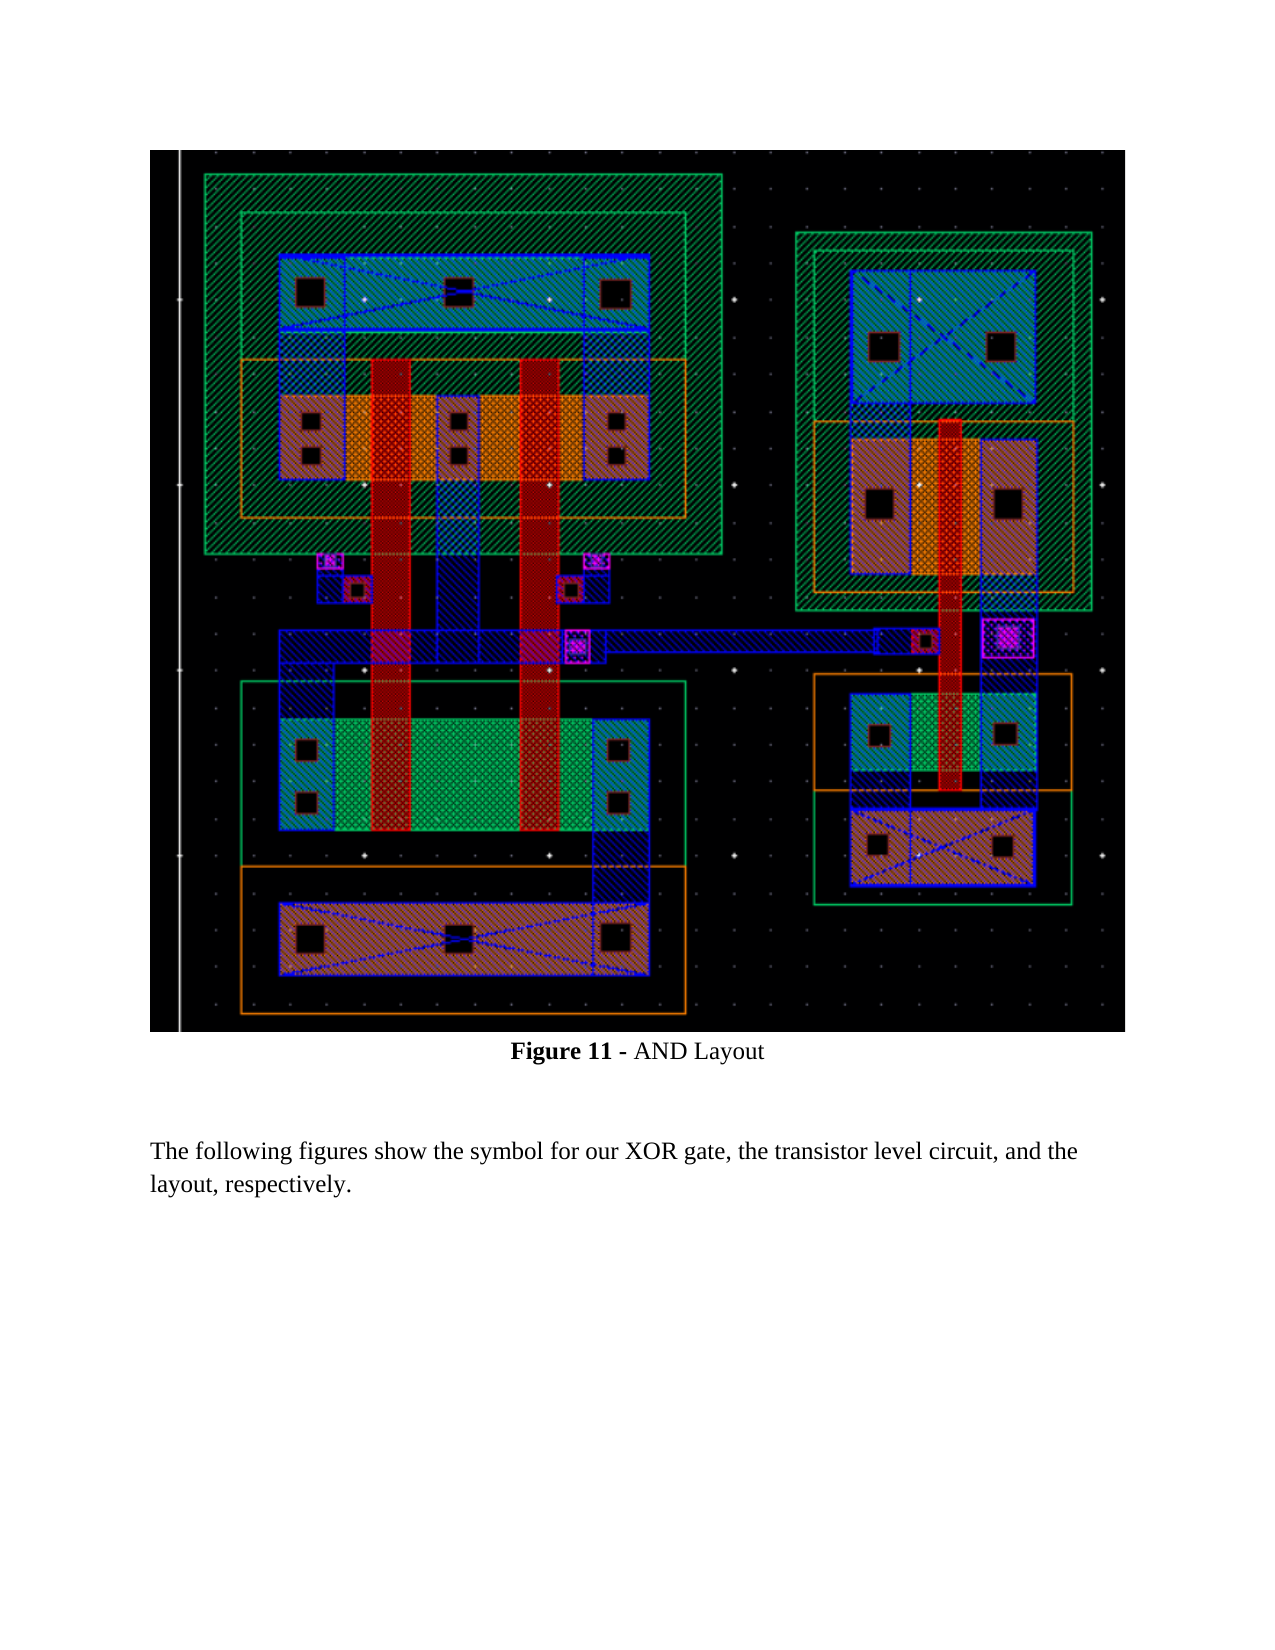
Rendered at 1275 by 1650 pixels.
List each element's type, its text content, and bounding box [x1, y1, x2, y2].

picture [150, 150, 1125, 1032]
text Figure 11 - AND Layout [150, 1032, 1125, 1064]
text The following figures show the symbol for our XOR gate, the transistor level circuit, and the layout, respectively. [150, 1136, 1125, 1198]
